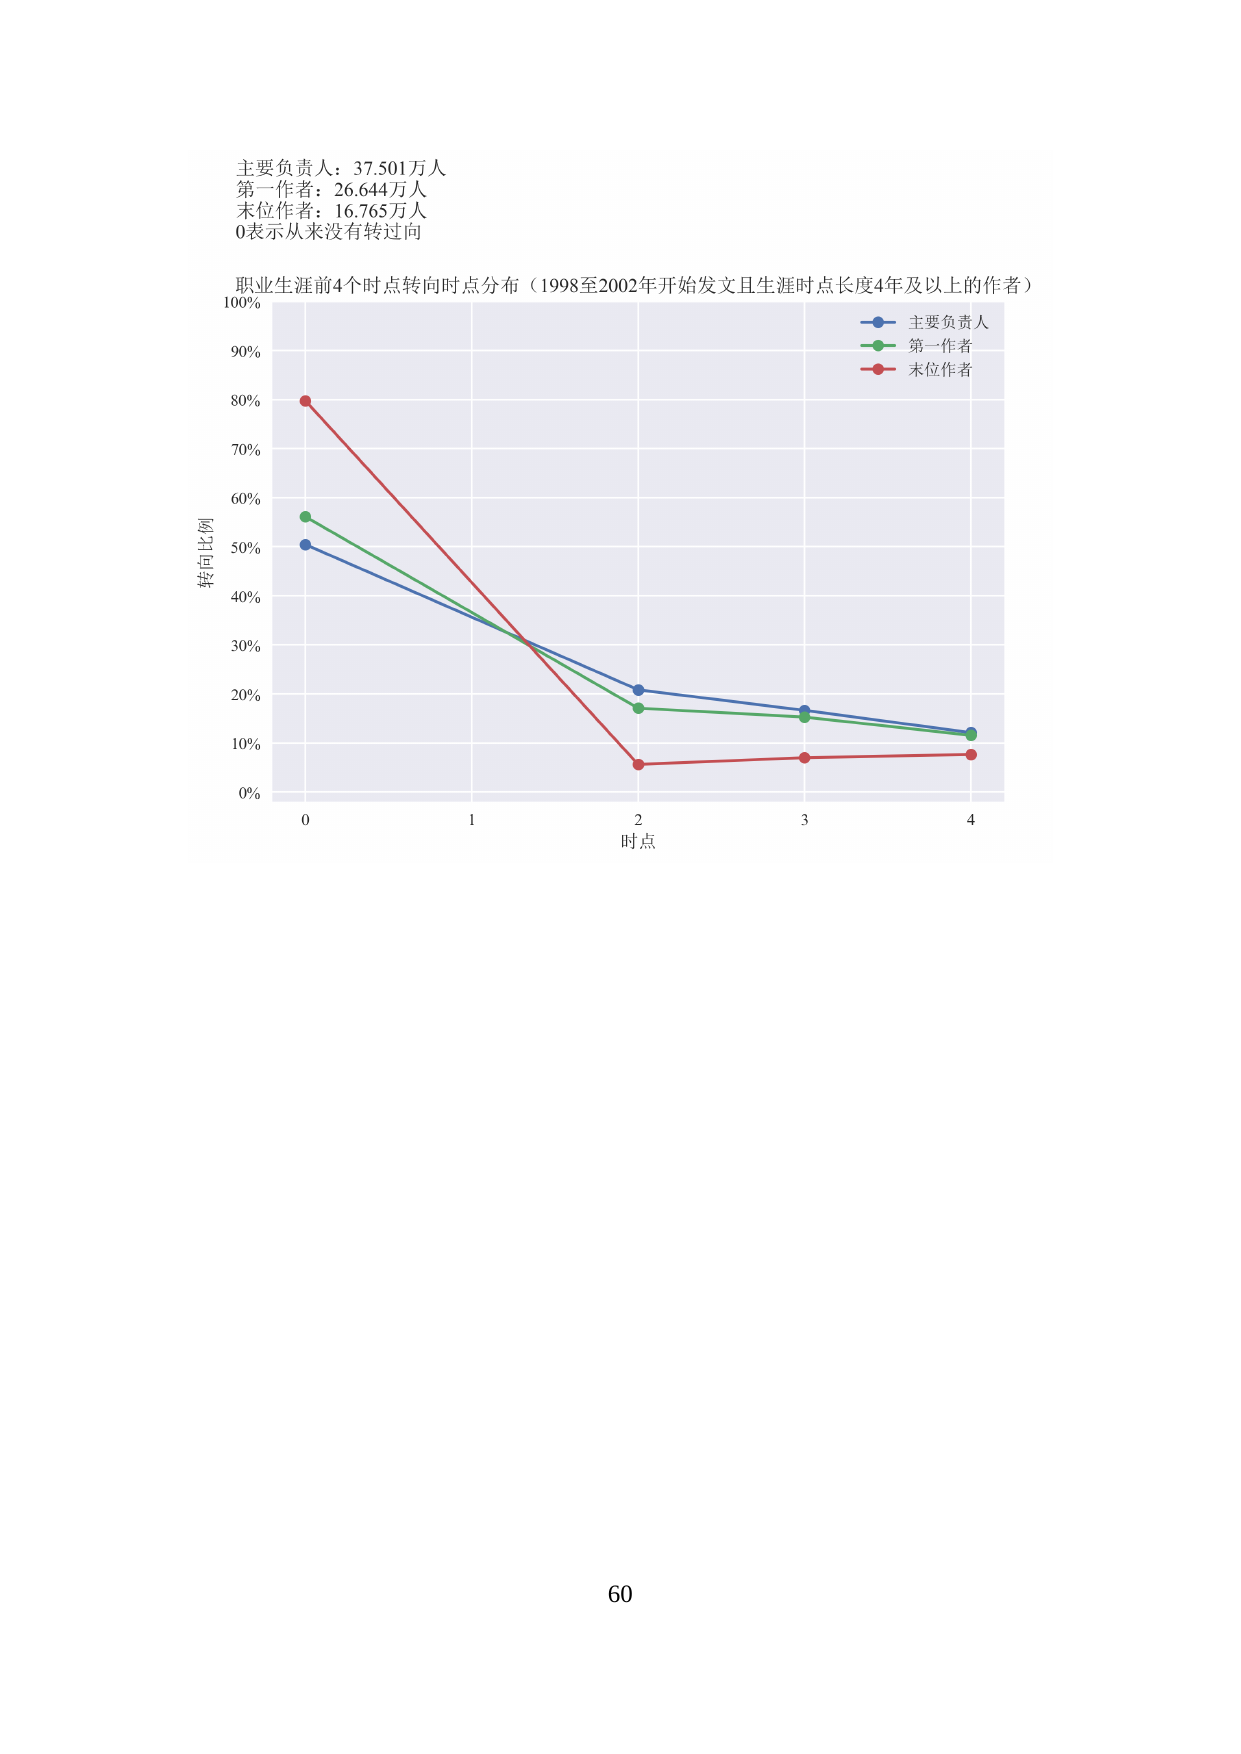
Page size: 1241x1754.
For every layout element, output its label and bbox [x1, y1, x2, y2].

picture [187, 150, 1053, 863]
